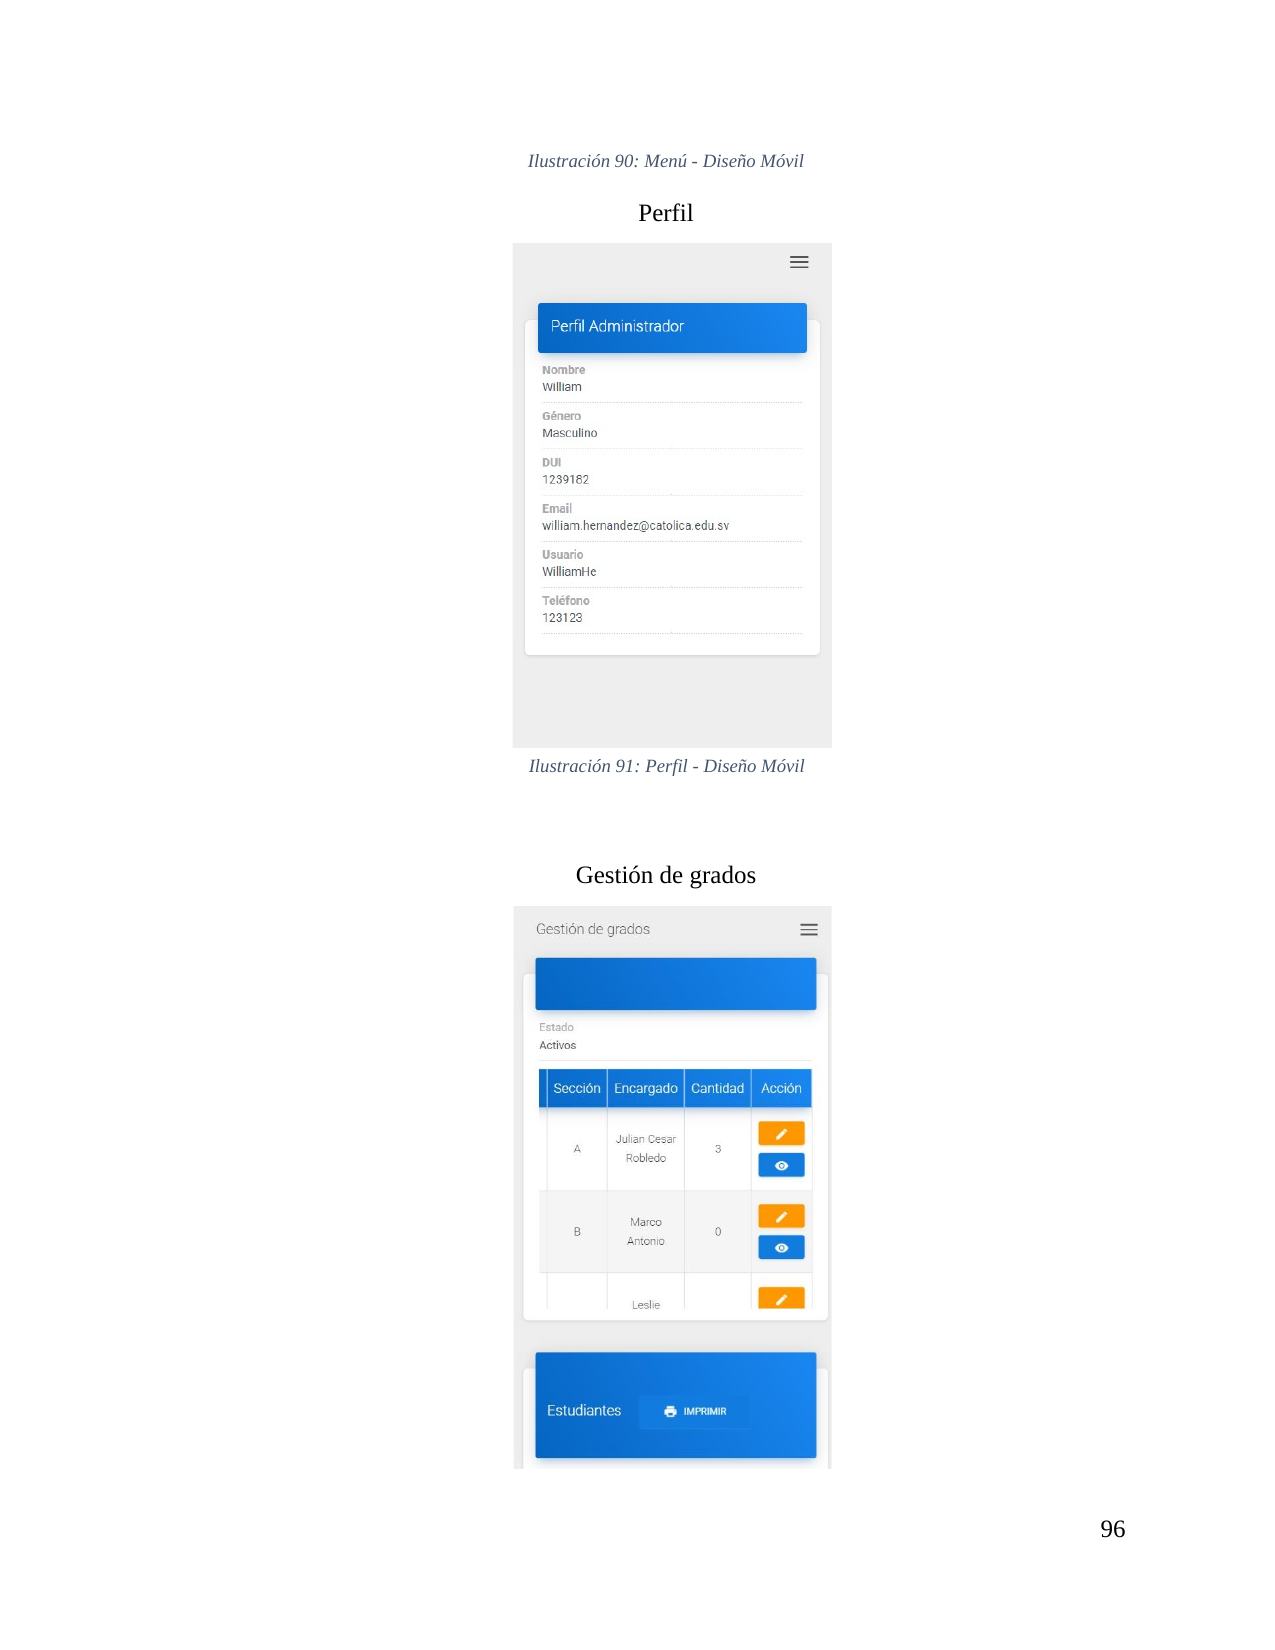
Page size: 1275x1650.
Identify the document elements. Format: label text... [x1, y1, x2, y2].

picture [513, 906, 832, 1469]
text Gestión de grados [576, 860, 1164, 889]
text Perfil [207, 198, 1125, 226]
picture [512, 243, 832, 748]
subtitle Ilustración 91: Perfil - Diseño Móvil [207, 755, 805, 777]
subtitle Ilustración 90: Menú - Diseño Móvil [207, 150, 1125, 172]
